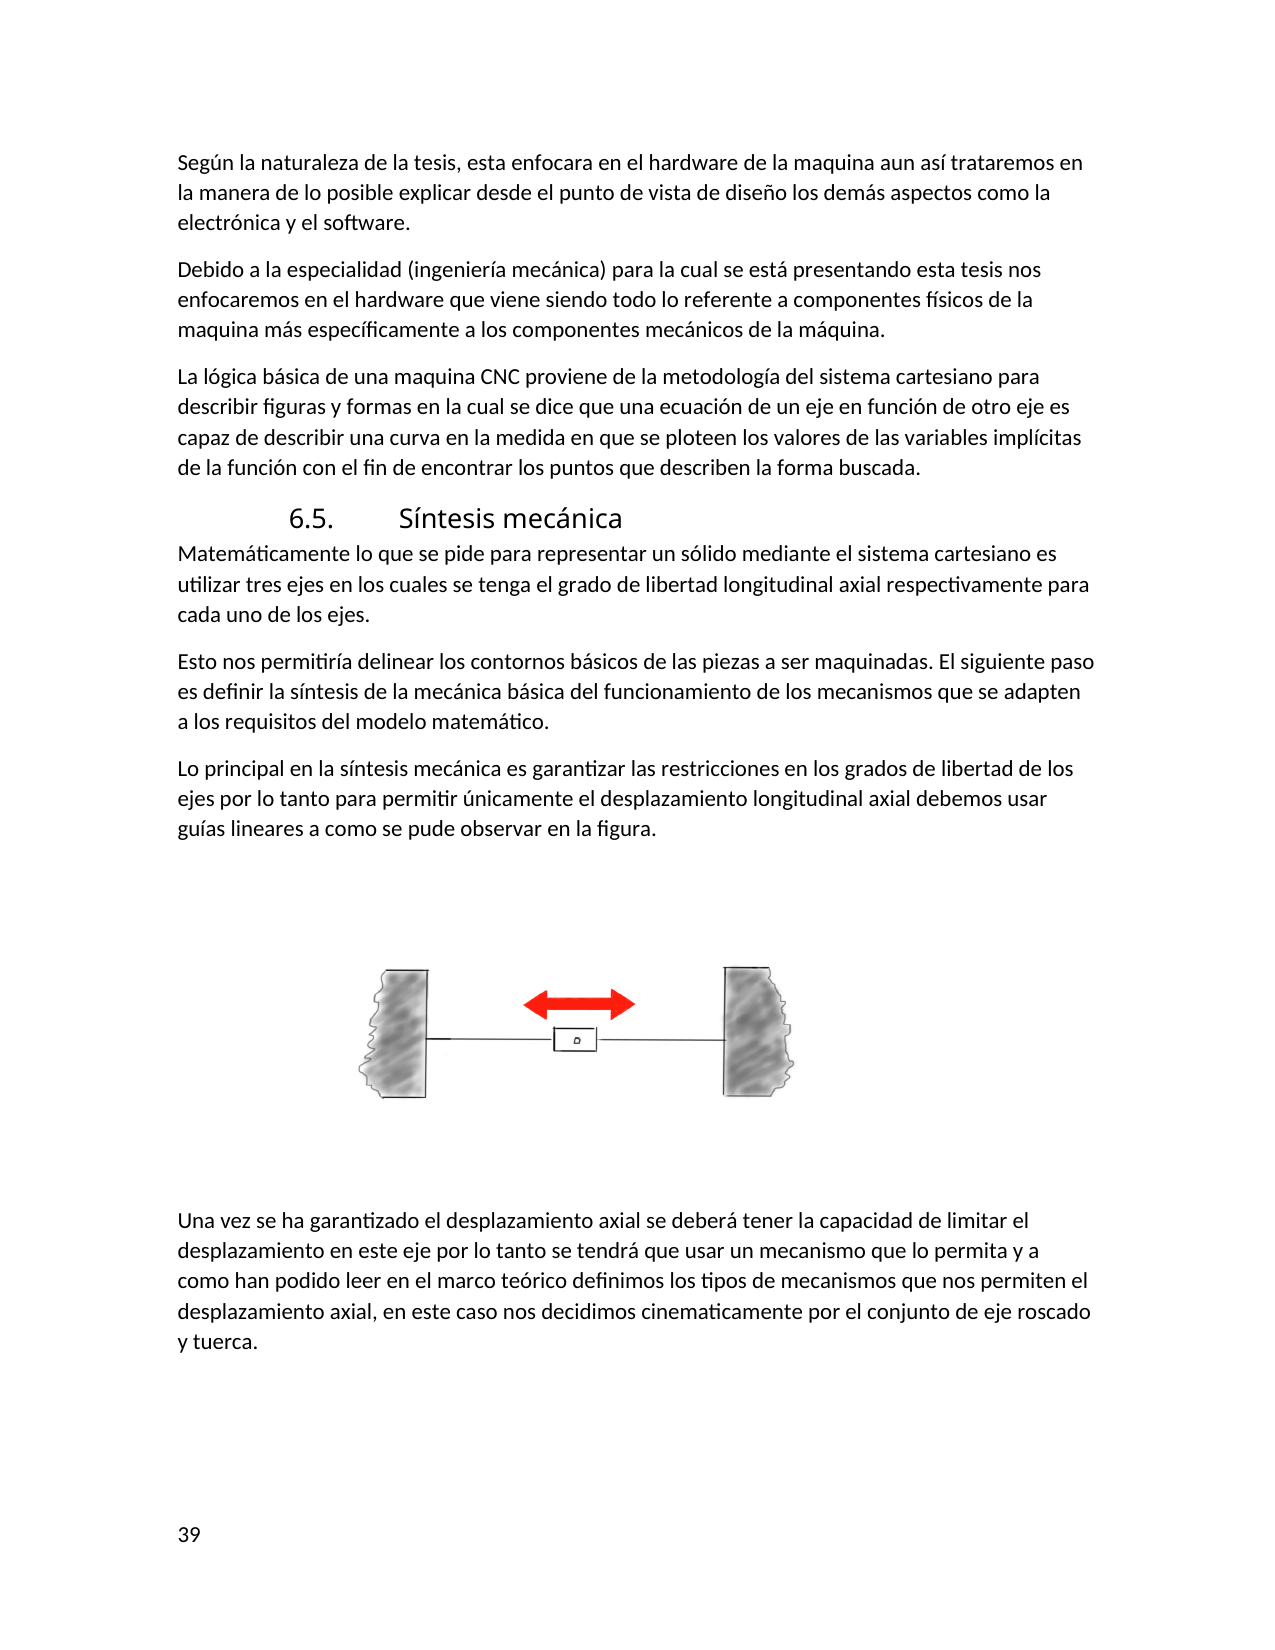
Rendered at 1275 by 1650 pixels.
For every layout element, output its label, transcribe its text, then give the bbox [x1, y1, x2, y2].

text Lo principal en la síntesis mecánica es garantizar las restricciones en los grados de libertad de los ejes por lo tanto para permitir únicamente el desplazamiento longitudinal axial debemos usar guías lineares a como se pude observar en la figura. [177, 754, 1098, 842]
text Según la naturaleza de la tesis, esta enfocara en el hardware de la maquina aun así trataremos en la manera de lo posible explicar desde el punto de vista de diseño los demás aspectos como la electrónica y el software. [177, 148, 1098, 236]
picture [252, 861, 1023, 1188]
text Una vez se ha garantizado el desplazamiento axial se deberá tener la capacidad de limitar el desplazamiento en este eje por lo tanto se tendrá que usar un mecanismo que lo permita y a como han podido leer en el marco teórico definimos los tipos de mecanismos que nos permiten el desplazamiento axial, en este caso nos decidimos cinematicamente por el conjunto de eje roscado y tuerca. [177, 1206, 1098, 1355]
text Matemáticamente lo que se pide para representar un sólido mediante el sistema cartesiano es utilizar tres ejes en los cuales se tenga el grado de libertad longitudinal axial respectivamente para cada uno de los ejes. [177, 539, 1098, 628]
text La lógica básica de una maquina CNC proviene de la metodología del sistema cartesiano para describir figuras y formas en la cual se dice que una ecuación de un eje en función de otro eje es capaz de describir una curva en la medida en que se ploteen los valores de las variables implícitas de la función con el fin de encontrar los puntos que describen la forma buscada. [177, 362, 1098, 481]
text Esto nos permitiría delinear los contornos básicos de las piezas a ser maquinadas. El siguiente paso es definir la síntesis de la mecánica básica del funcionamiento de los mecanismos que se adapten a los requisitos del modelo matemático. [177, 647, 1098, 735]
text Debido a la especialidad (ingeniería mecánica) para la cual se está presentando esta tesis nos enfocaremos en el hardware que viene siendo todo lo referente a componentes físicos de la maquina más específicamente a los componentes mecánicos de la máquina. [177, 255, 1098, 343]
subtitle Síntesis mecánica [288, 500, 1098, 537]
